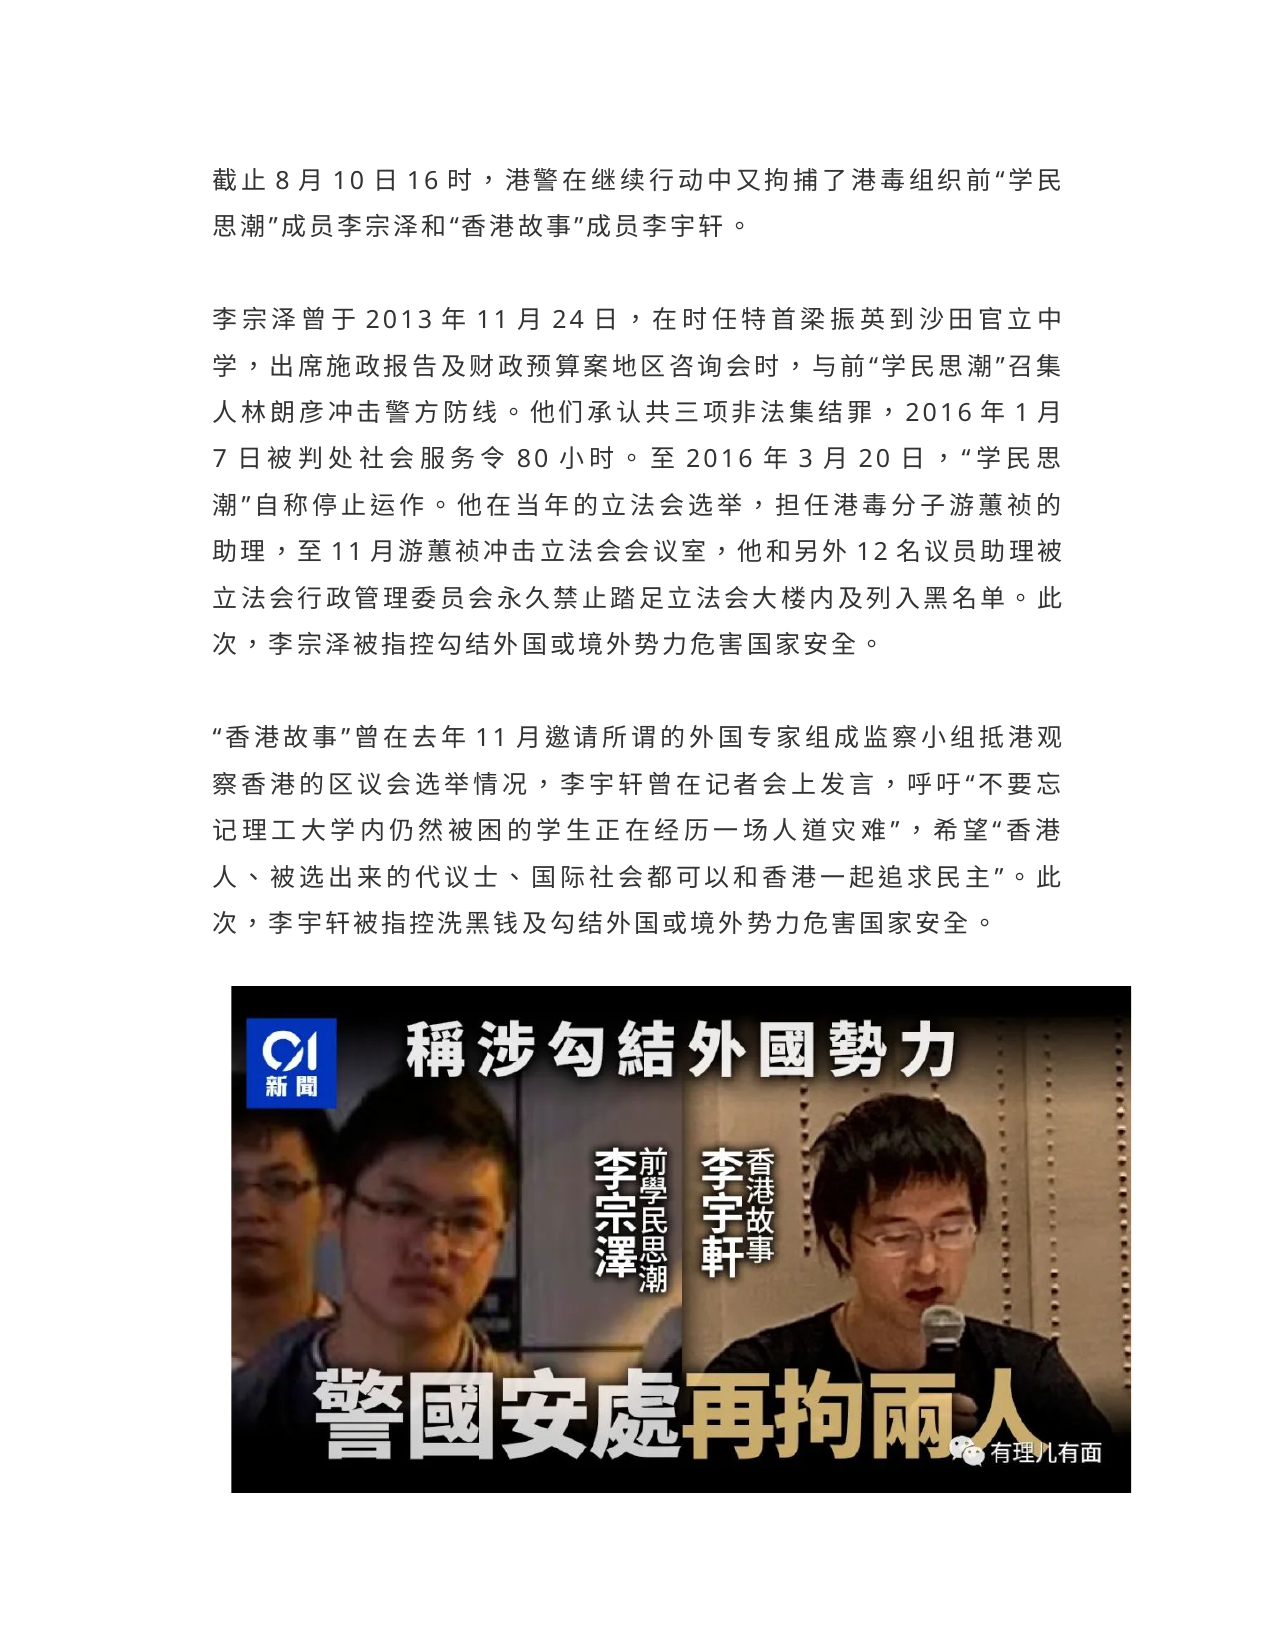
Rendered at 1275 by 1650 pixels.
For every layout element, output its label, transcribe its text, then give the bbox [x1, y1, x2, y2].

text 李宗泽曾于2013年11月24日，在时任特首梁振英到沙田官立中学，出席施政报告及财政预算案地区咨询会时，与前“学民思潮”召集人林朗彦冲击警方防线。他们承认共三项非法集结罪，2016年1月7日被判处社会服务令80小时。至2016年3月20日，“学民思潮”自称停止运作。他在当年的立法会选举，担任港毒分子游蕙祯的助理，至11月游蕙祯冲击立法会会议室，他和另外12名议员助理被立法会行政管理委员会永久禁止踏足立法会大楼内及列入黑名单。此次，李宗泽被指控勾结外国或境外势力危害国家安全。 [212, 289, 1062, 661]
picture [231, 986, 1132, 1493]
text “香港故事”曾在去年11月邀请所谓的外国专家组成监察小组抵港观察香港的区议会选举情况，李宇轩曾在记者会上发言，呼吁“不要忘记理工大学内仍然被困的学生正在经历一场人道灾难”，希望“香港人、被选出来的代议士、国际社会都可以和香港一起追求民主”。此次，李宇轩被指控洗黑钱及勾结外国或境外势力危害国家安全。 [212, 707, 1062, 940]
text 截止8月10日16时，港警在继续行动中又拘捕了港毒组织前“学民思潮”成员李宗泽和“香港故事”成员李宇轩。 [212, 150, 1062, 243]
